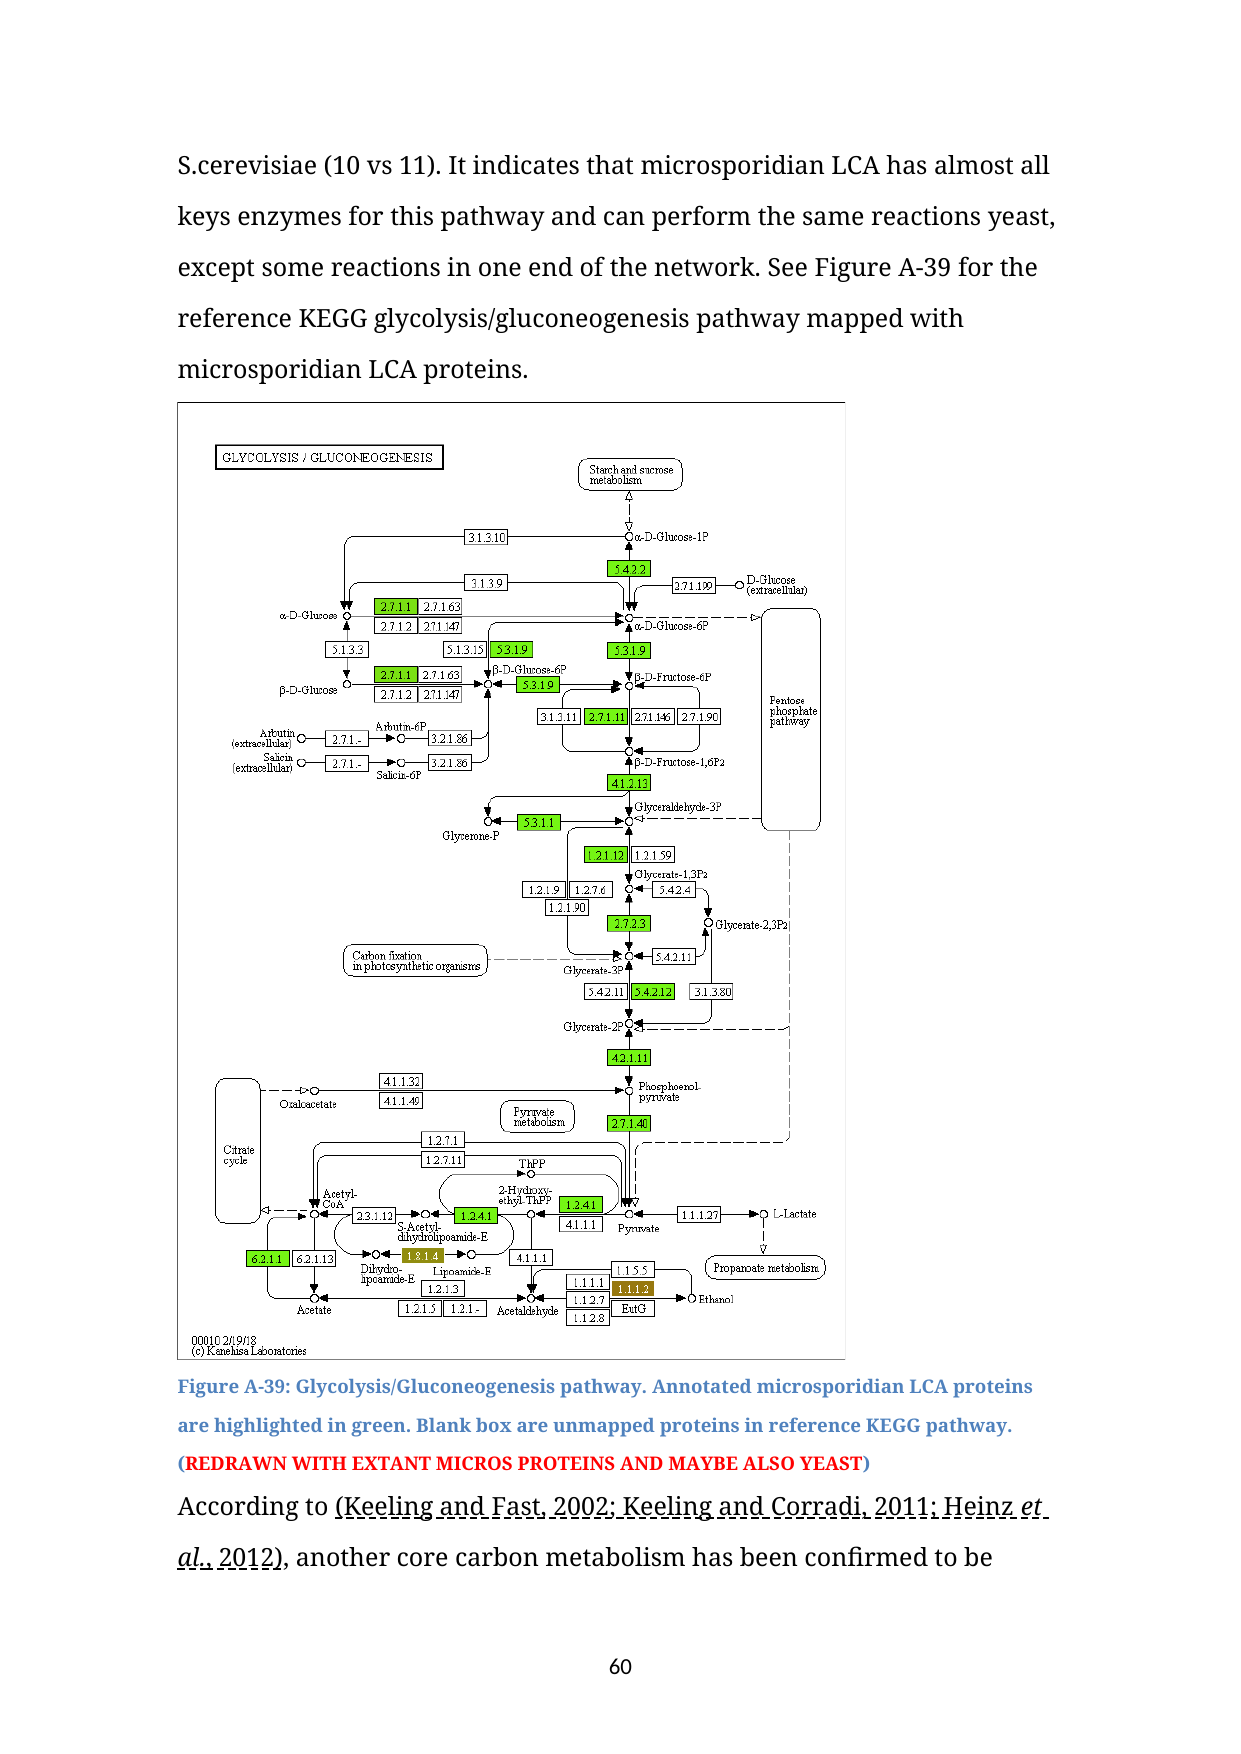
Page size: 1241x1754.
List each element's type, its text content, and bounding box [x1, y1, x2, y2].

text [177, 148, 1063, 386]
picture [177, 402, 846, 1360]
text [177, 1488, 1063, 1574]
text Figure A-39: Glycolysis/Gluconeogenesis pathway. Annotated microsporidian LCA proteins are highlighted in green. Blank box are unmapped proteins in reference KEGG pathway. (REDRAWN WITH EXTANT MICROS PROTEINS AND MAYBE ALSO YEAST) [177, 1374, 1063, 1476]
